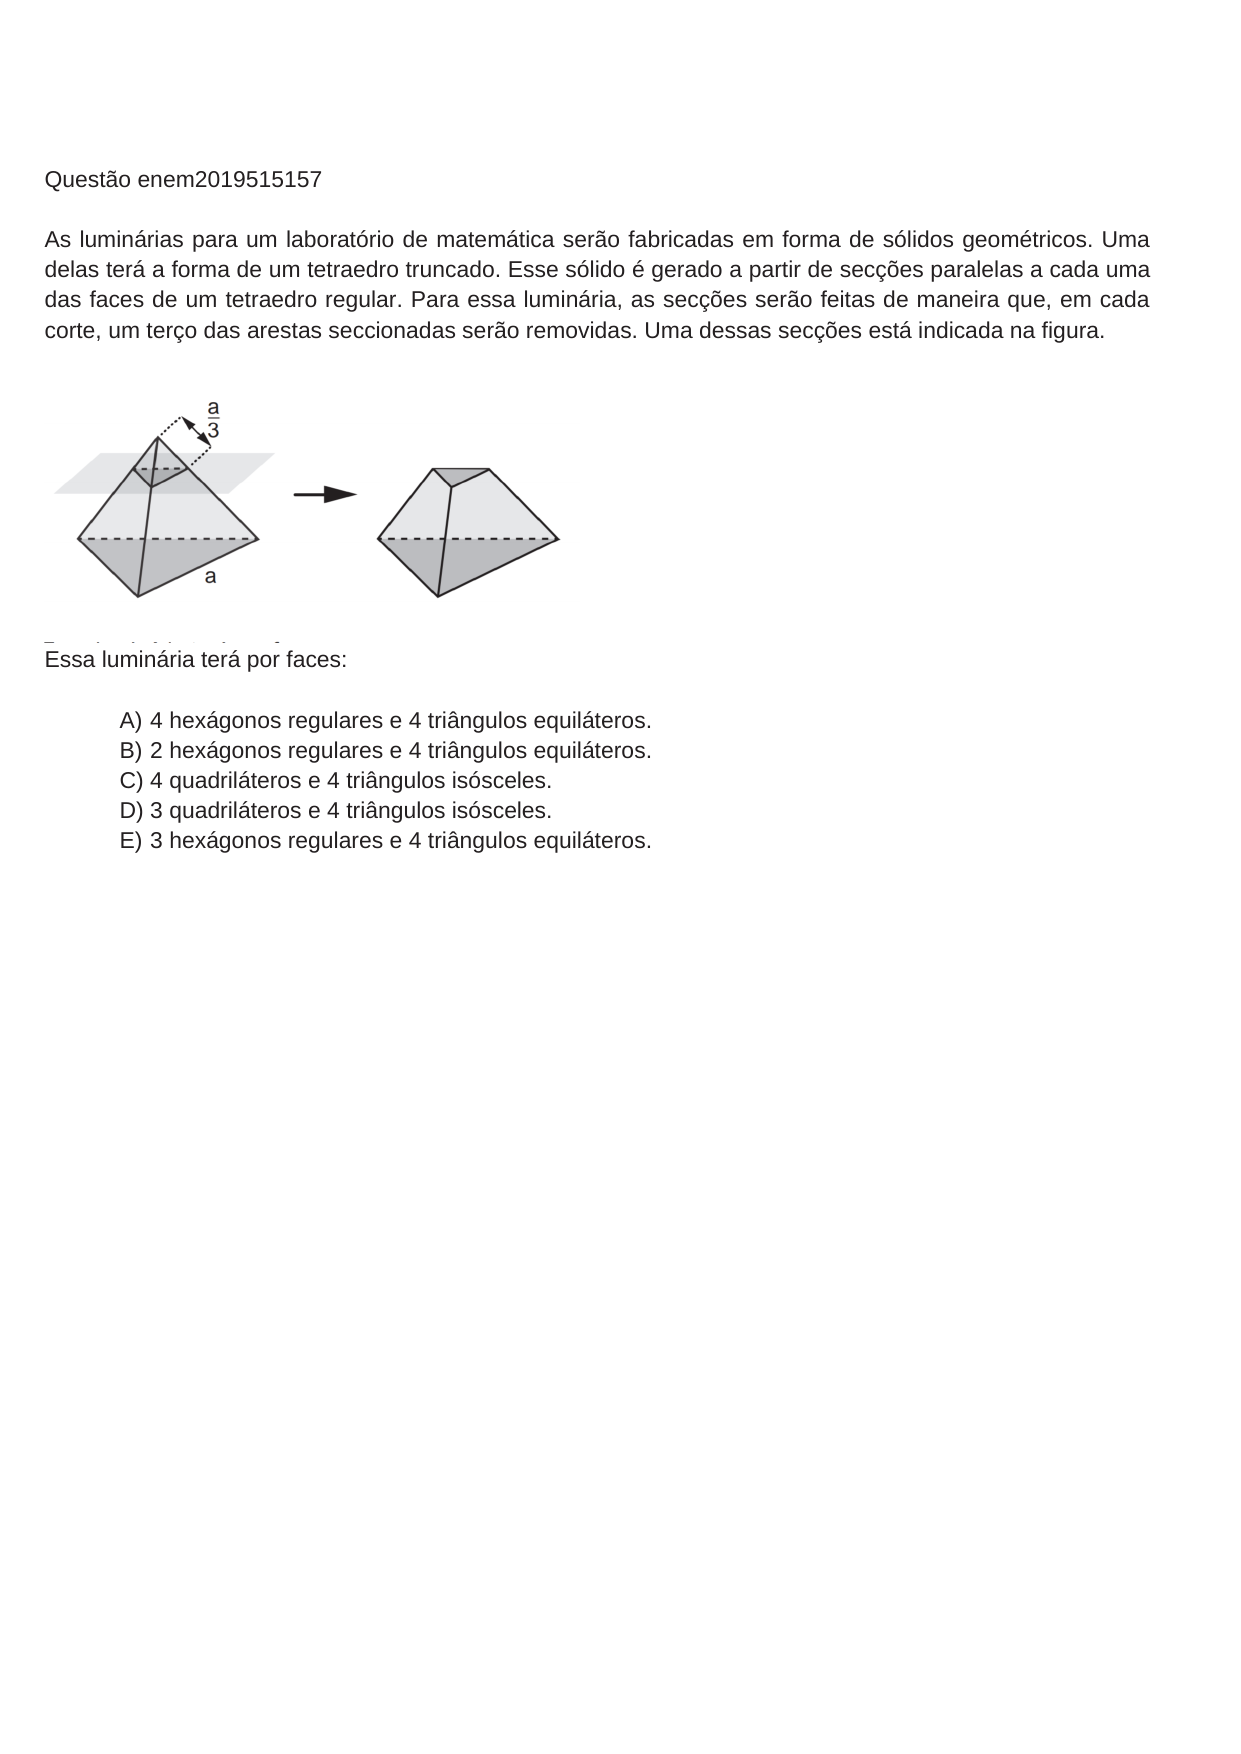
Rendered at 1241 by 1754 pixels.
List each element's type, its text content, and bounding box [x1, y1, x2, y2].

picture [44, 377, 581, 643]
list 4 quadriláteros e 4 triângulos isósceles. [75, 767, 1151, 793]
text As luminárias para um laboratório de matemática serão fabricadas em forma de sólidos geométricos. Uma delas terá a forma de um tetraedro truncado. Esse sólido é gerado a partir de secções paralelas a cada uma das faces de um tetraedro regular. Para essa luminária, as secções serão feitas de maneira que, em cada corte, um terço das arestas seccionadas serão removidas. Uma dessas secções está indicada na figura. [44, 226, 1151, 343]
list 2 hexágonos regulares e 4 triângulos equiláteros. [75, 737, 1151, 763]
text Essa luminária terá por faces: [0, 646, 1151, 673]
list 3 quadriláteros e 4 triângulos isósceles. [75, 797, 1151, 824]
list 3 hexágonos regulares e 4 triângulos equiláteros. [75, 827, 1151, 854]
list 4 hexágonos regulares e 4 triângulos equiláteros. [75, 707, 1151, 733]
text Questão enem2019515157 [44, 166, 1151, 192]
